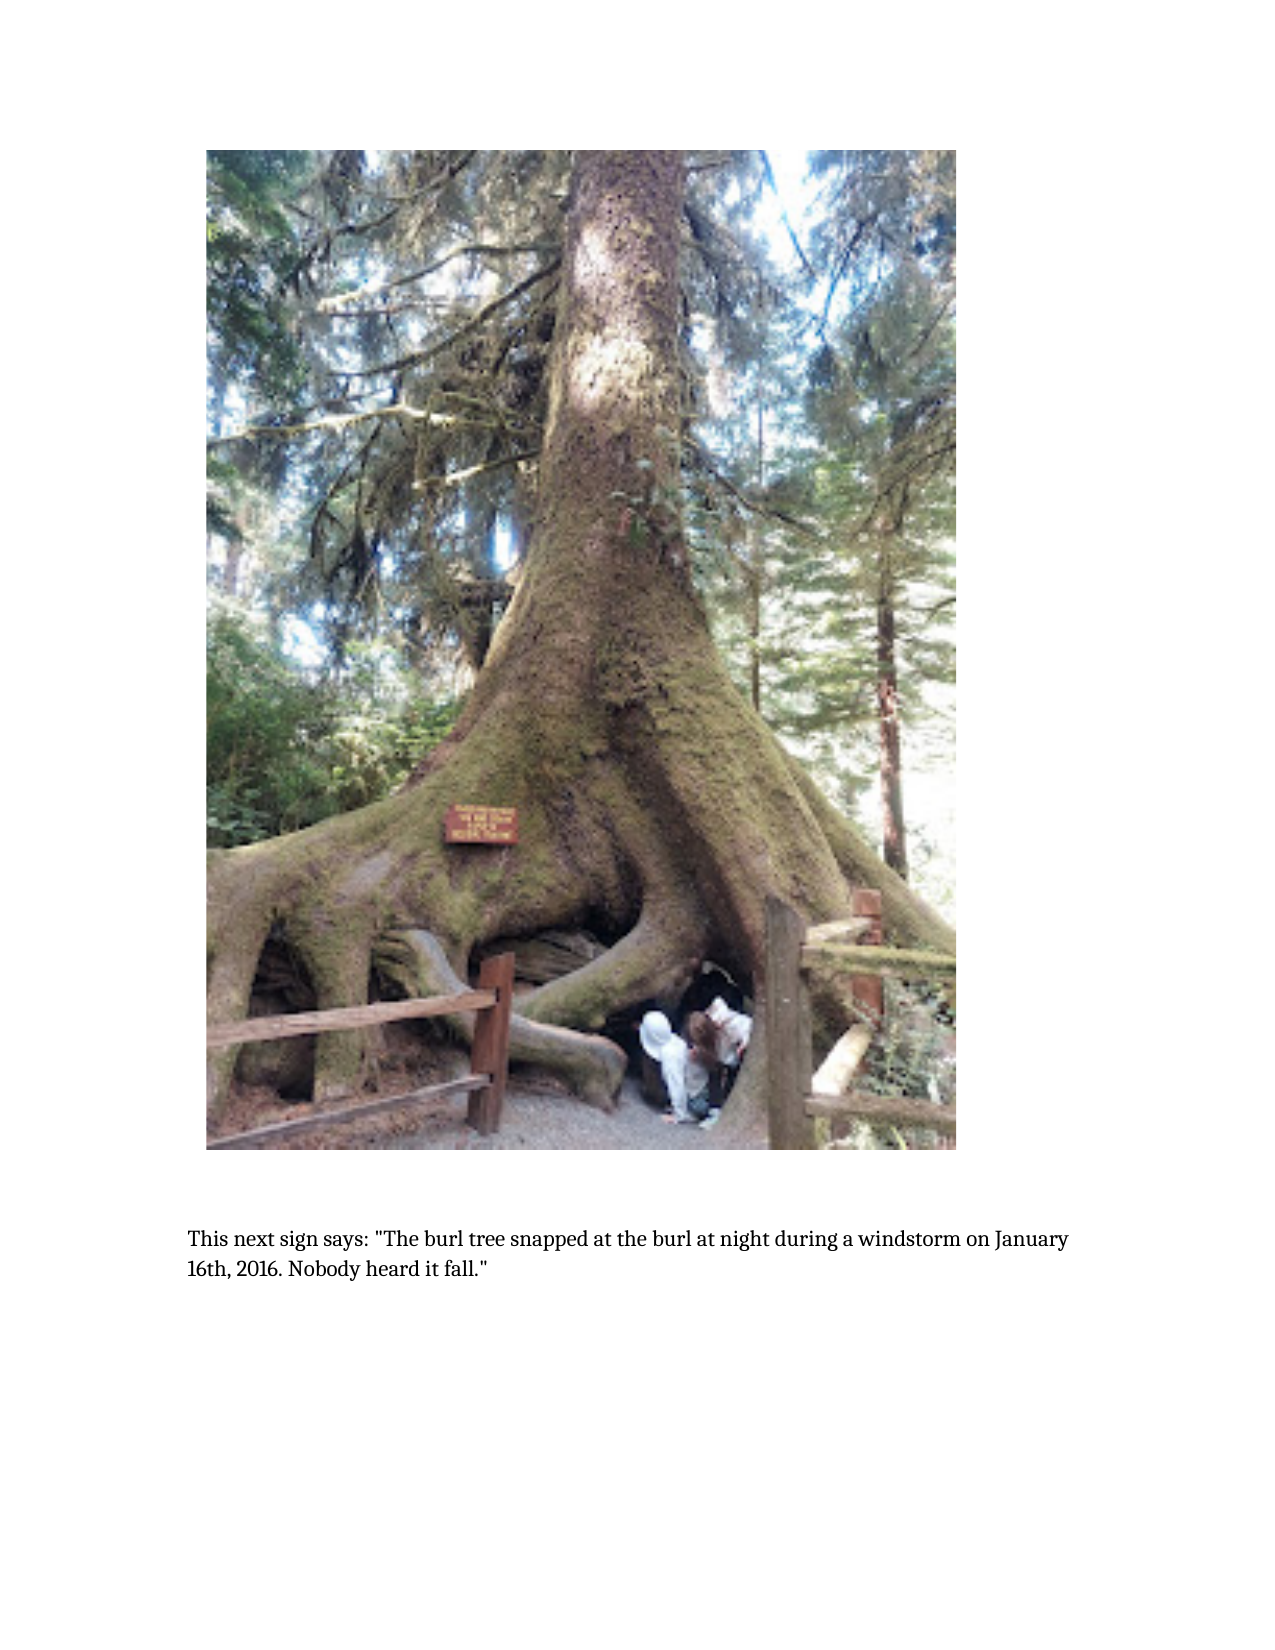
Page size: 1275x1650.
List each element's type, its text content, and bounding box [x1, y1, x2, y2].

text This next sign says: "The burl tree snapped at the burl at night during a windstorm on January 16th, 2016. Nobody heard it fall." [187, 1226, 1087, 1282]
picture [206, 150, 957, 1150]
